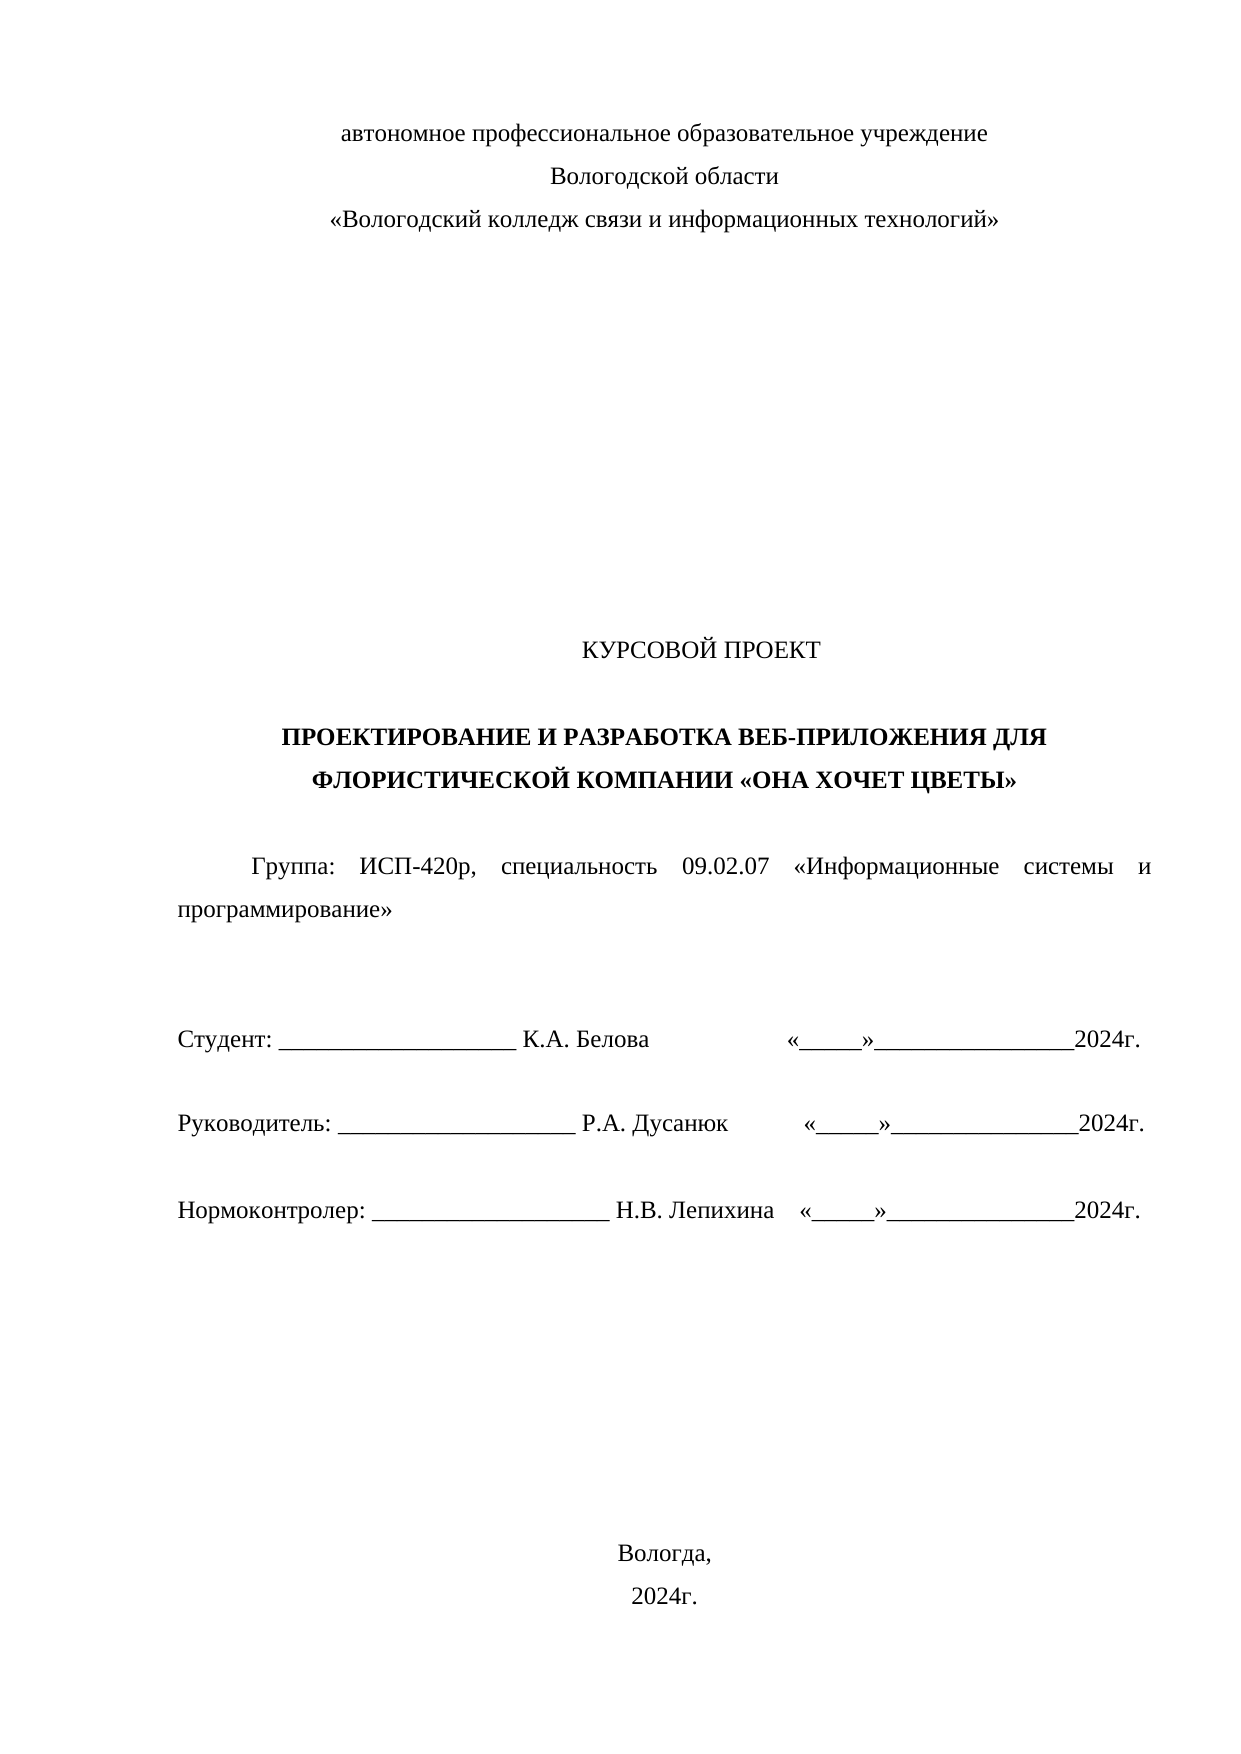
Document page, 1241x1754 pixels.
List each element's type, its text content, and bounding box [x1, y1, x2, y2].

text Студент: ___________________ К.А. Белова «_____»________________2024г. [177, 1024, 1152, 1094]
text Руководитель: ___________________ Р.А. Дусанюк «_____»_______________2024г. [177, 1108, 1152, 1137]
text Нормоконтролер: ___________________ Н.В. Лепихина «_____»_______________2024г. [177, 1195, 1152, 1265]
text Группа: ИСП-420р, специальность 09.02.07 «Информационные системы и программирование» [177, 851, 1152, 923]
text автономное профессиональное образовательное учреждение [177, 118, 1152, 147]
text КУРСОВОЙ ПРОЕКТ ПРОЕКТИРОВАНИЕ И РАЗРАБОТКА ВЕБ-ПРИЛОЖЕНИЯ ДЛЯ ФЛОРИСТИЧЕСКОЙ КОМПАНИИ «ОНА ХОЧЕТ ЦВЕТЫ» [177, 636, 1152, 794]
text «Вологодский колледж связи и информационных технологий» [177, 204, 1152, 233]
text Вологда, [177, 1538, 1152, 1567]
text Вологодской области [177, 161, 1152, 190]
text 2024г. [177, 1581, 1152, 1610]
